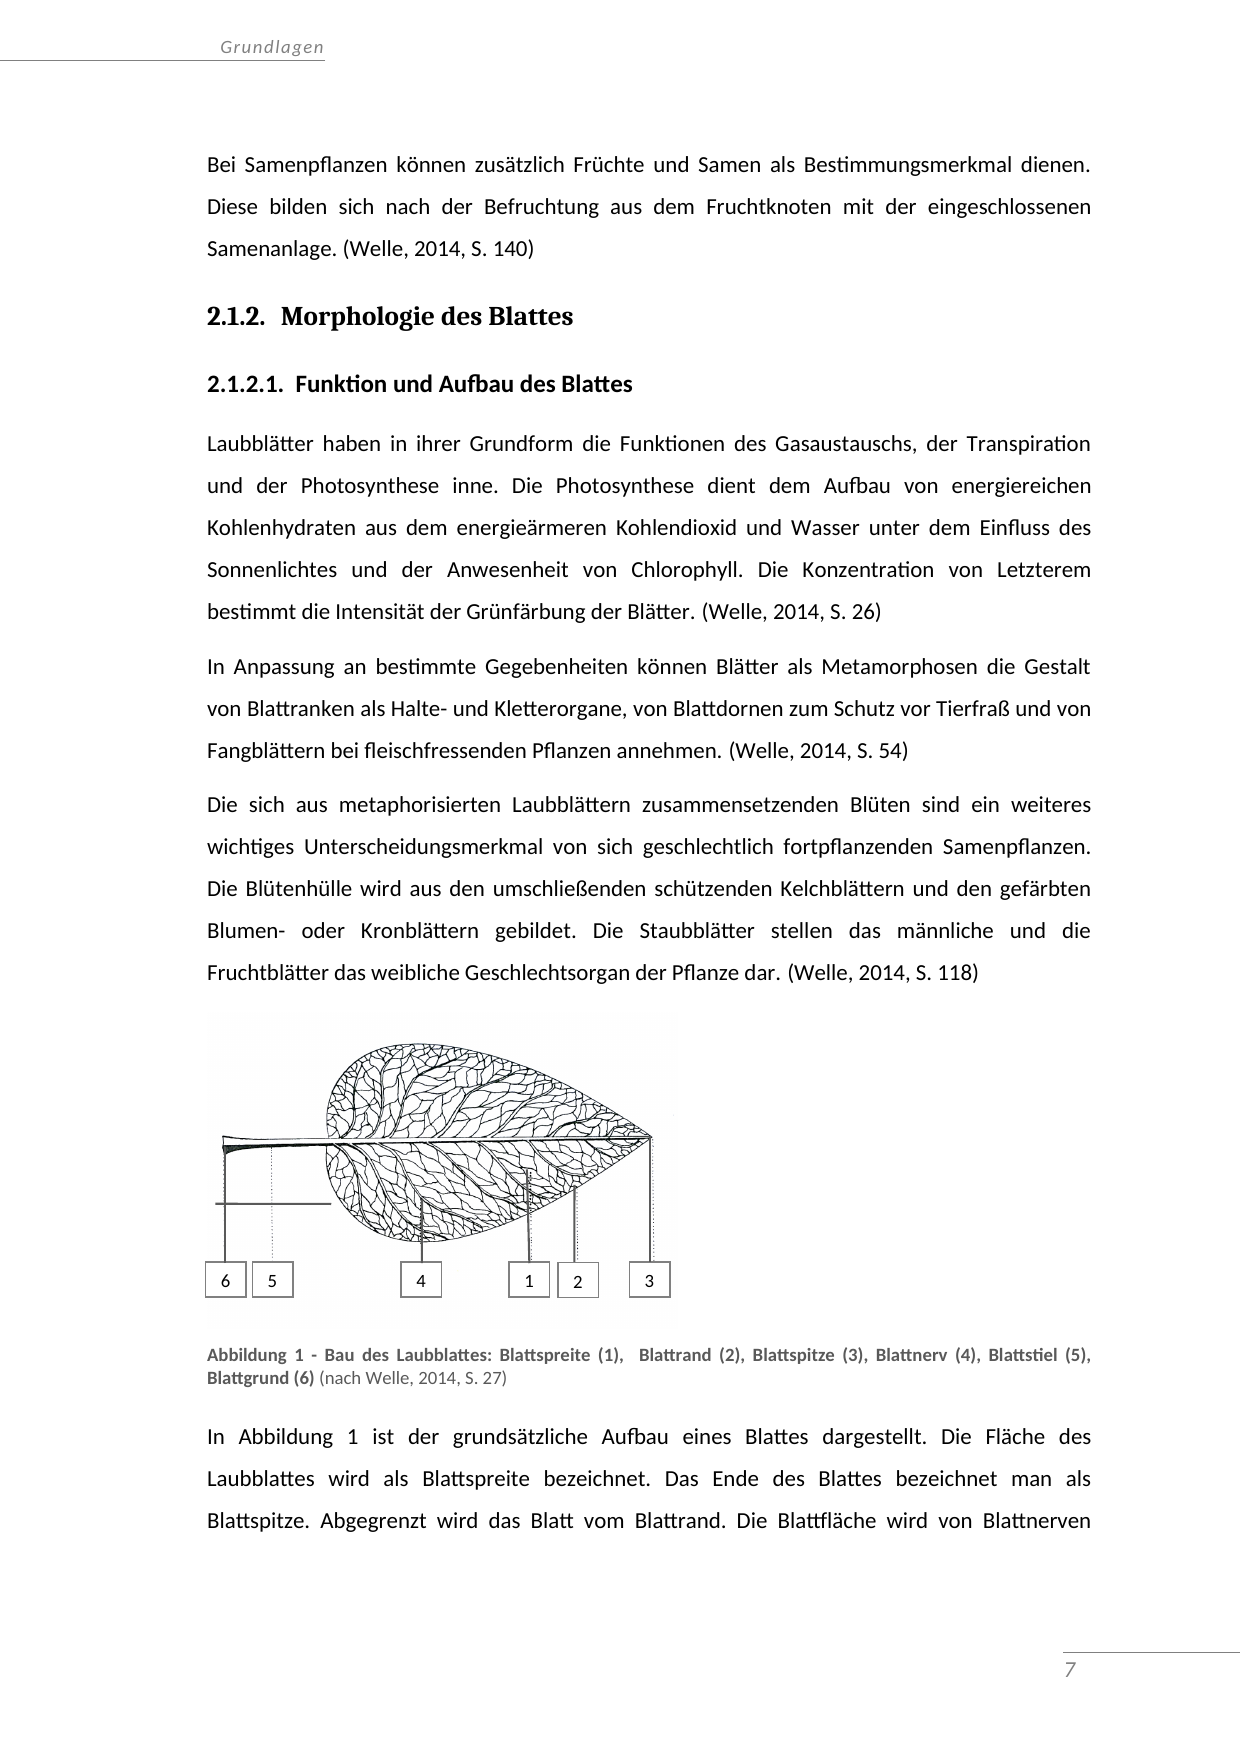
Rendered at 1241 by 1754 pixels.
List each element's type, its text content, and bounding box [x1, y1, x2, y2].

picture [208, 1013, 677, 1329]
text Abbildung 1 - Bau des Laubblattes: Blattspreite (1), Blattrand (2), Blattspitze (3), Blattnerv (4), Blattstiel (5), Blattgrund (6) (nach Welle, 2014, S. 27) [207, 1343, 1093, 1389]
text Laubblätter haben in ihrer Grundform die Funktionen des Gasaustauschs, der Transpiration und der Photosynthese inne. Die Photosynthese dient dem Aufbau von energiereichen Kohlenhydraten aus dem energieärmeren Kohlendioxid und Wasser unter dem Einfluss des Sonnenlichtes und der Anwesenheit von Chlorophyll. Die Konzentration von Letzterem bestimmt die Intensität der Grünfärbung der Blätter. (Welle, 2014, S. 26) [207, 429, 1093, 625]
subtitle Morphologie des Blattes [207, 301, 1093, 332]
text Bei Samenpflanzen können zusätzlich Früchte und Samen als Bestimmungsmerkmal dienen. Diese bilden sich nach der Befruchtung aus dem Fruchtknoten mit der eingeschlossenen Samenanlage. (Welle, 2014, S. 140) [207, 150, 1093, 262]
text Die sich aus metaphorisierten Laubblättern zusammensetzenden Blüten sind ein weiteres wichtiges Unterscheidungsmerkmal von sich geschlechtlich fortpflanzenden Samenpflanzen. Die Blütenhülle wird aus den umschließenden schützenden Kelchblättern und den gefärbten Blumen- oder Kronblättern gebildet. Die Staubblätter stellen das männliche und die Fruchtblätter das weibliche Geschlechtsorgan der Pflanze dar. (Welle, 2014, S. 118) [207, 790, 1093, 986]
subtitle Funktion und Aufbau des Blattes [207, 368, 1093, 399]
text In Anpassung an bestimmte Gegebenheiten können Blätter als Metamorphosen die Gestalt von Blattranken als Halte- und Kletterorgane, von Blattdornen zum Schutz vor Tierfraß und von Fangblättern bei fleischfressenden Pflanzen annehmen. (Welle, 2014, S. 54) [207, 652, 1093, 764]
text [207, 1422, 1093, 1534]
